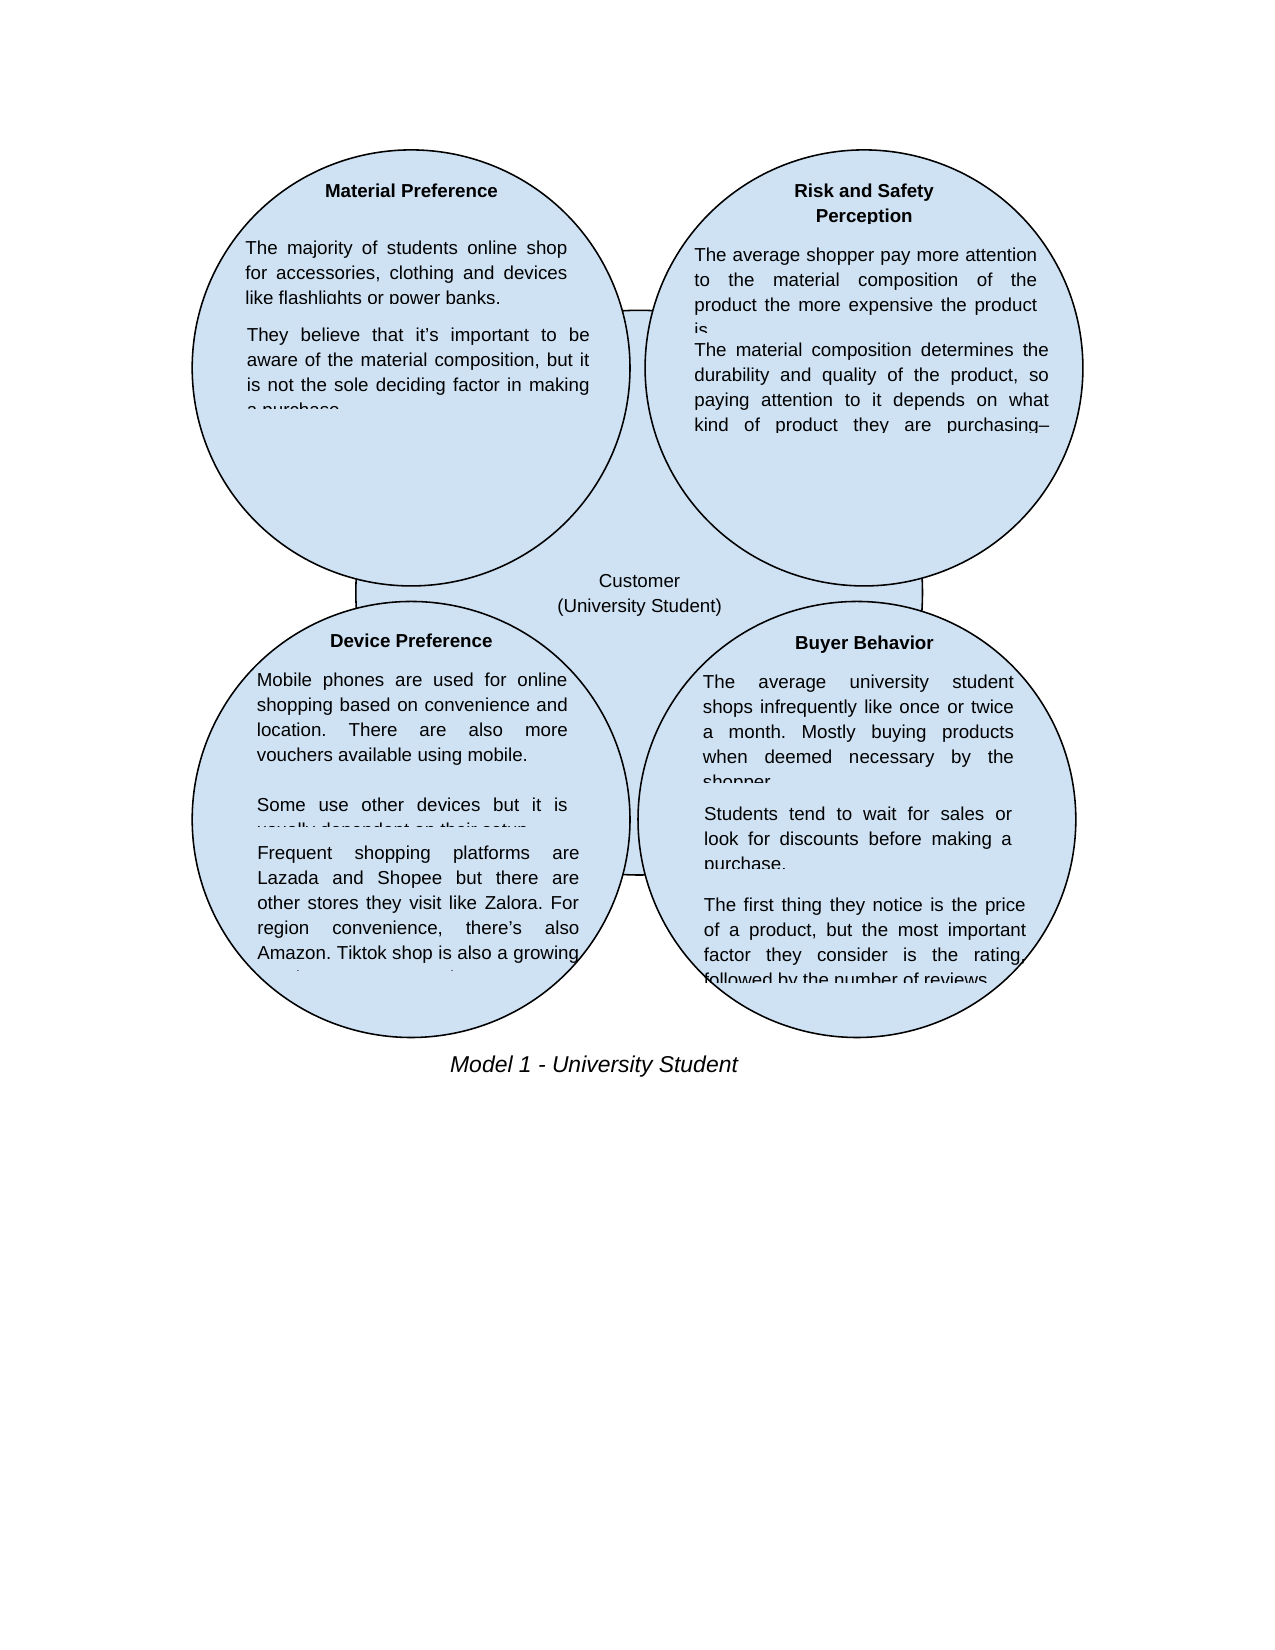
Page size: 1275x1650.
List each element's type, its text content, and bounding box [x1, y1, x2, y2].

text Model 1 - University Student [375, 1051, 1125, 1077]
